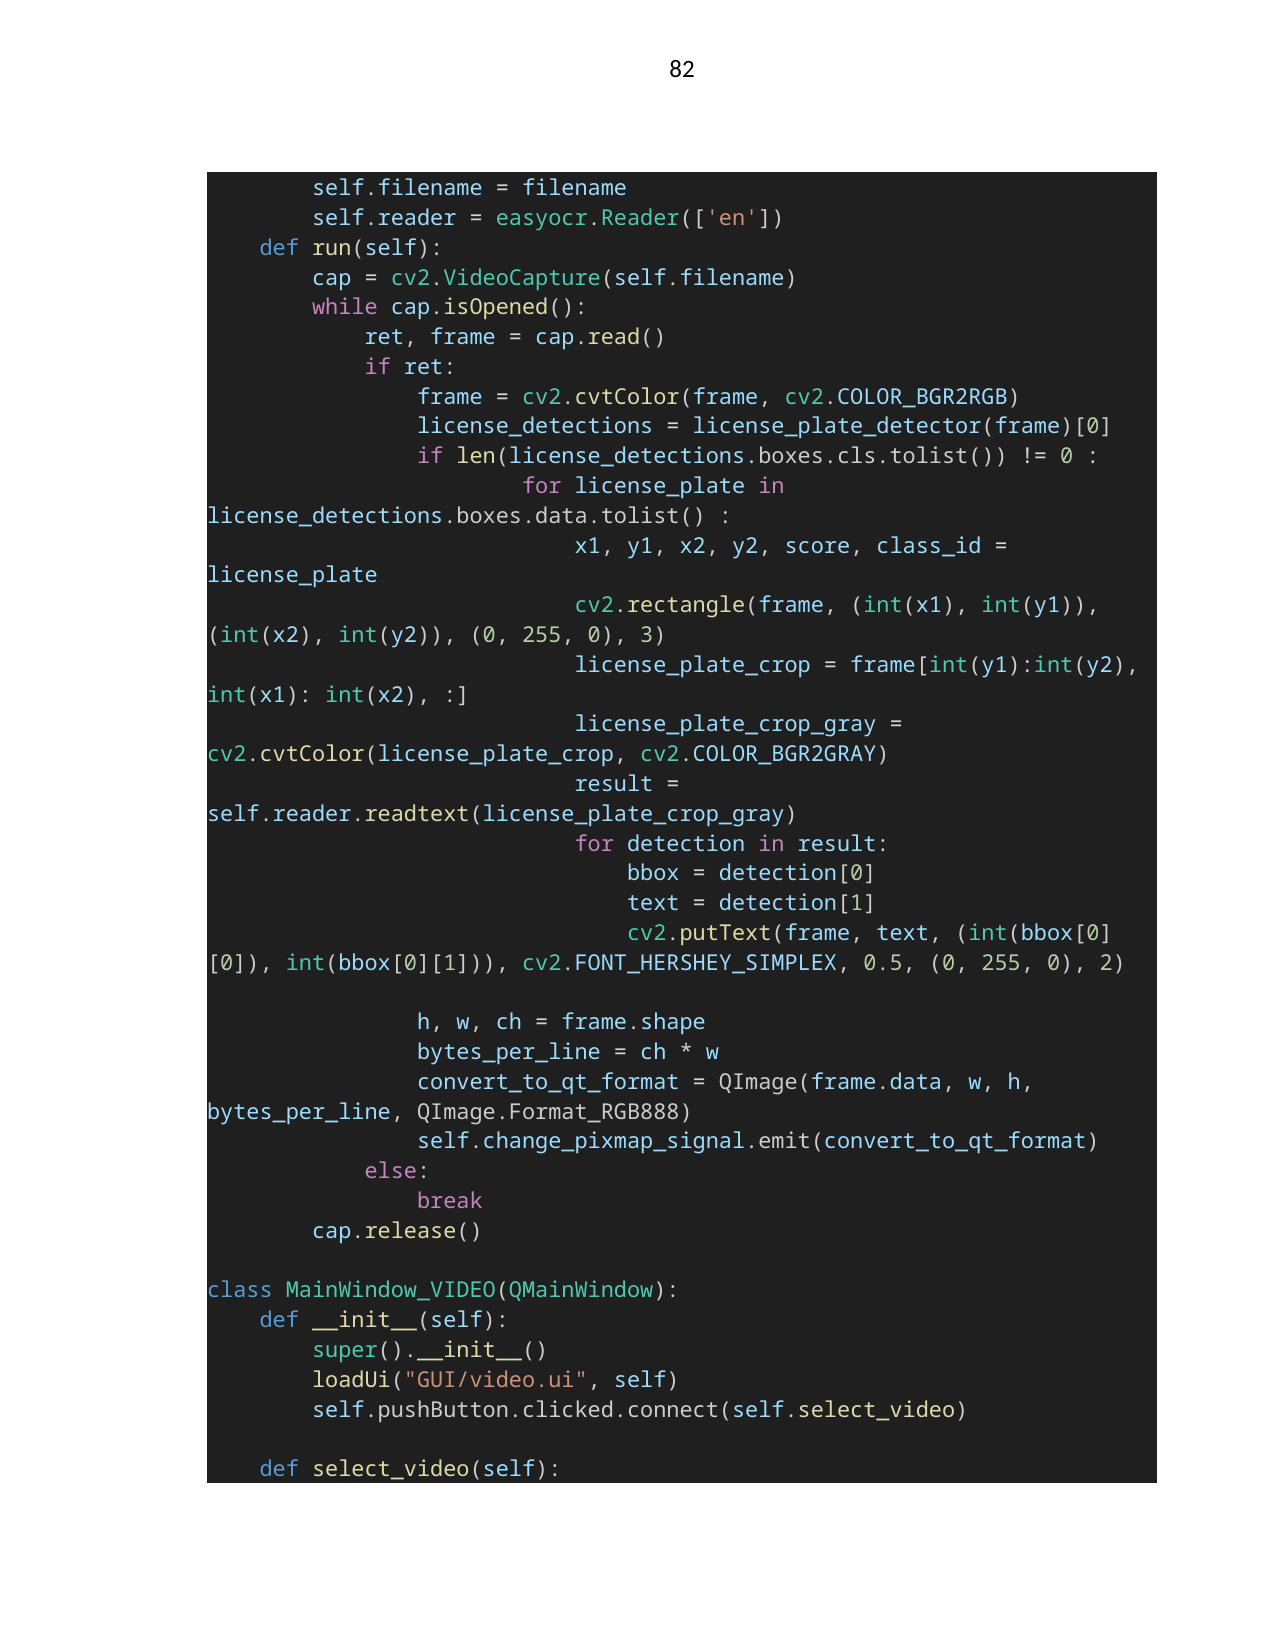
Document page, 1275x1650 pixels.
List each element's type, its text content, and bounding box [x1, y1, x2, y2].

text text = detection[1] [207, 887, 1157, 917]
text for detection in result: [207, 828, 1157, 857]
text super().__init__() [207, 1334, 1157, 1364]
text for license_plate in license_detections.boxes.data.tolist() : [207, 470, 1157, 530]
text def run(self): [207, 232, 1157, 262]
text def __init__(self): [207, 1304, 1157, 1334]
text result = self.reader.readtext(license_plate_crop_gray) [207, 768, 1157, 828]
text h, w, ch = frame.shape [207, 1006, 1157, 1036]
text cap = cv2.VideoCapture(self.filename) [207, 262, 1157, 291]
text license_plate_crop_gray = cv2.cvtColor(license_plate_crop, cv2.COLOR_BGR2GRAY) [207, 708, 1157, 768]
text loadUi("GUI/video.ui", self) [207, 1364, 1157, 1394]
text self.change_pixmap_signal.emit(convert_to_qt_format) [207, 1126, 1157, 1155]
text def select_video(self): [207, 1453, 1157, 1483]
text if len(license_detections.boxes.cls.tolist()) != 0 : [207, 440, 1157, 470]
text bytes_per_line = ch * w [207, 1036, 1157, 1066]
text cap.release() [207, 1215, 1157, 1245]
text bbox = detection[0] [207, 857, 1157, 887]
text x1, y1, x2, y2, score, class_id = license_plate [207, 530, 1157, 589]
text while cap.isOpened(): [207, 291, 1157, 321]
text break [207, 1185, 1157, 1215]
text self.filename = filename [207, 172, 1157, 202]
text cv2.putText(frame, text, (int(bbox[0][0]), int(bbox[0][1])), cv2.FONT_HERSHEY_SIMPLEX, 0.5, (0, 255, 0), 2) [207, 917, 1157, 977]
text ret, frame = cap.read() [207, 321, 1157, 351]
text license_plate_crop = frame[int(y1):int(y2), int(x1): int(x2), :] [207, 649, 1157, 708]
text if ret: [207, 351, 1157, 381]
text convert_to_qt_format = QImage(frame.data, w, h, bytes_per_line, QImage.Format_RGB888) [207, 1066, 1157, 1126]
text cv2.rectangle(frame, (int(x1), int(y1)), (int(x2), int(y2)), (0, 255, 0), 3) [207, 589, 1157, 649]
text class MainWindow_VIDEO(QMainWindow): [207, 1274, 1157, 1304]
text license_detections = license_plate_detector(frame)[0] [207, 411, 1157, 440]
text frame = cv2.cvtColor(frame, cv2.COLOR_BGR2RGB) [207, 381, 1157, 411]
text else: [207, 1155, 1157, 1185]
text self.pushButton.clicked.connect(self.select_video) [207, 1394, 1157, 1423]
text self.reader = easyocr.Reader(['en']) [207, 202, 1157, 232]
